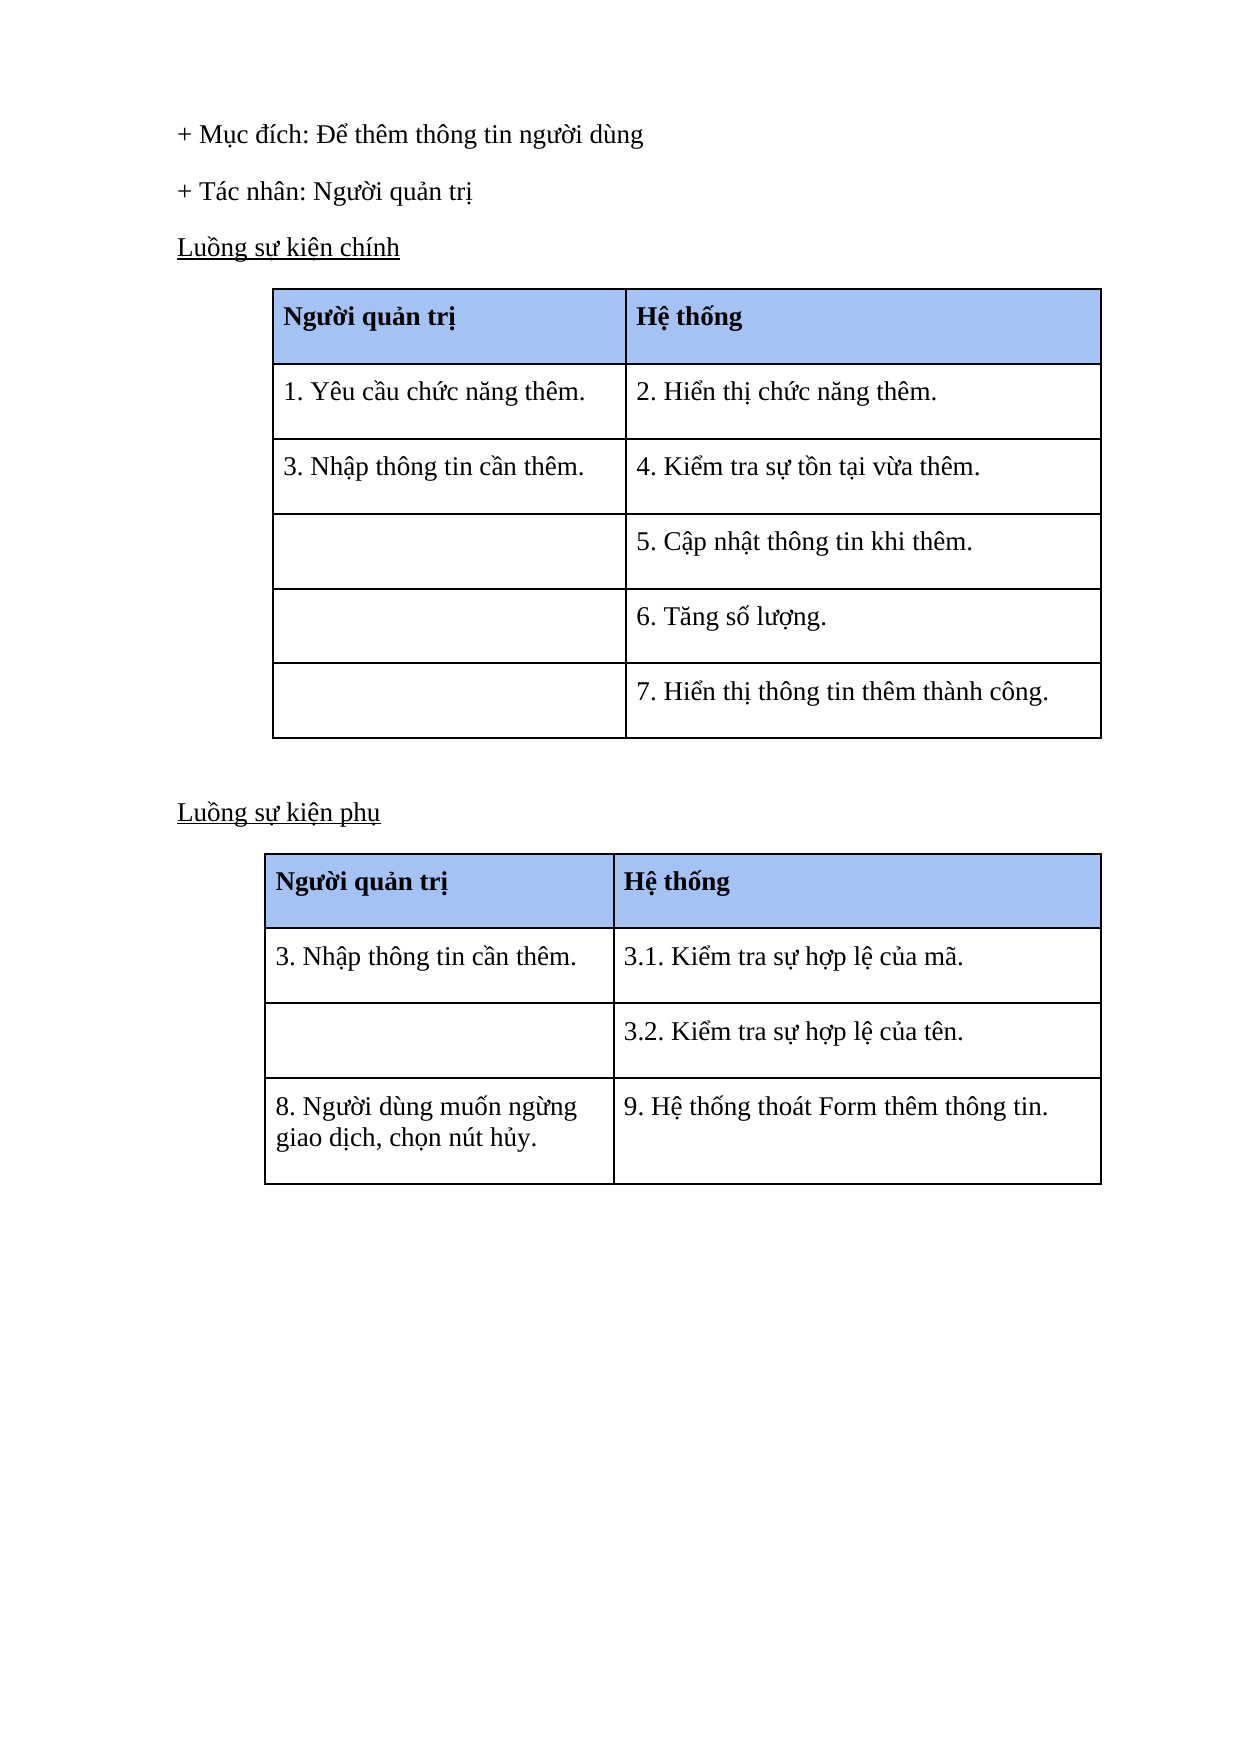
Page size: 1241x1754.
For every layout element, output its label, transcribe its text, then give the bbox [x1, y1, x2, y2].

table_cell 3.1. Kiểm tra sự hợp lệ của mã. [615, 929, 1100, 1002]
table_cell 2. Hiển thị chức năng thêm. [627, 365, 1100, 438]
table_cell 5. Cập nhật thông tin khi thêm. [627, 515, 1100, 587]
table_cell [266, 1004, 613, 1077]
table_cell 1. Yêu cầu chức năng thêm. [274, 365, 625, 438]
table_cell 8. Người dùng muốn ngừng giao dịch, chọn nút hủy. [266, 1079, 613, 1183]
table_cell 6. Tăng số lượng. [627, 590, 1100, 662]
text Luồng sự kiện phụ [177, 796, 1122, 827]
text + Mục đích: Để thêm thông tin người dùng [177, 118, 1122, 149]
text + Tác nhân: Người quản trị [177, 175, 1122, 206]
table_cell 3. Nhập thông tin cần thêm. [274, 440, 625, 512]
table_cell [274, 664, 625, 737]
table_cell 3. Nhập thông tin cần thêm. [266, 929, 613, 1002]
table_header Người quản trị [266, 855, 613, 927]
table_cell [274, 515, 625, 587]
table_cell [274, 590, 625, 662]
table_cell 7. Hiển thị thông tin thêm thành công. [627, 664, 1100, 737]
table_cell 9. Hệ thống thoát Form thêm thông tin. [615, 1079, 1100, 1183]
table_cell 4. Kiểm tra sự tồn tại vừa thêm. [627, 440, 1100, 512]
table_header Hệ thống [615, 855, 1100, 927]
text Luồng sự kiện chính [177, 231, 1122, 262]
table_header Người quản trị [274, 290, 625, 363]
table_cell 3.2. Kiểm tra sự hợp lệ của tên. [615, 1004, 1100, 1077]
table_header Hệ thống [627, 290, 1100, 363]
